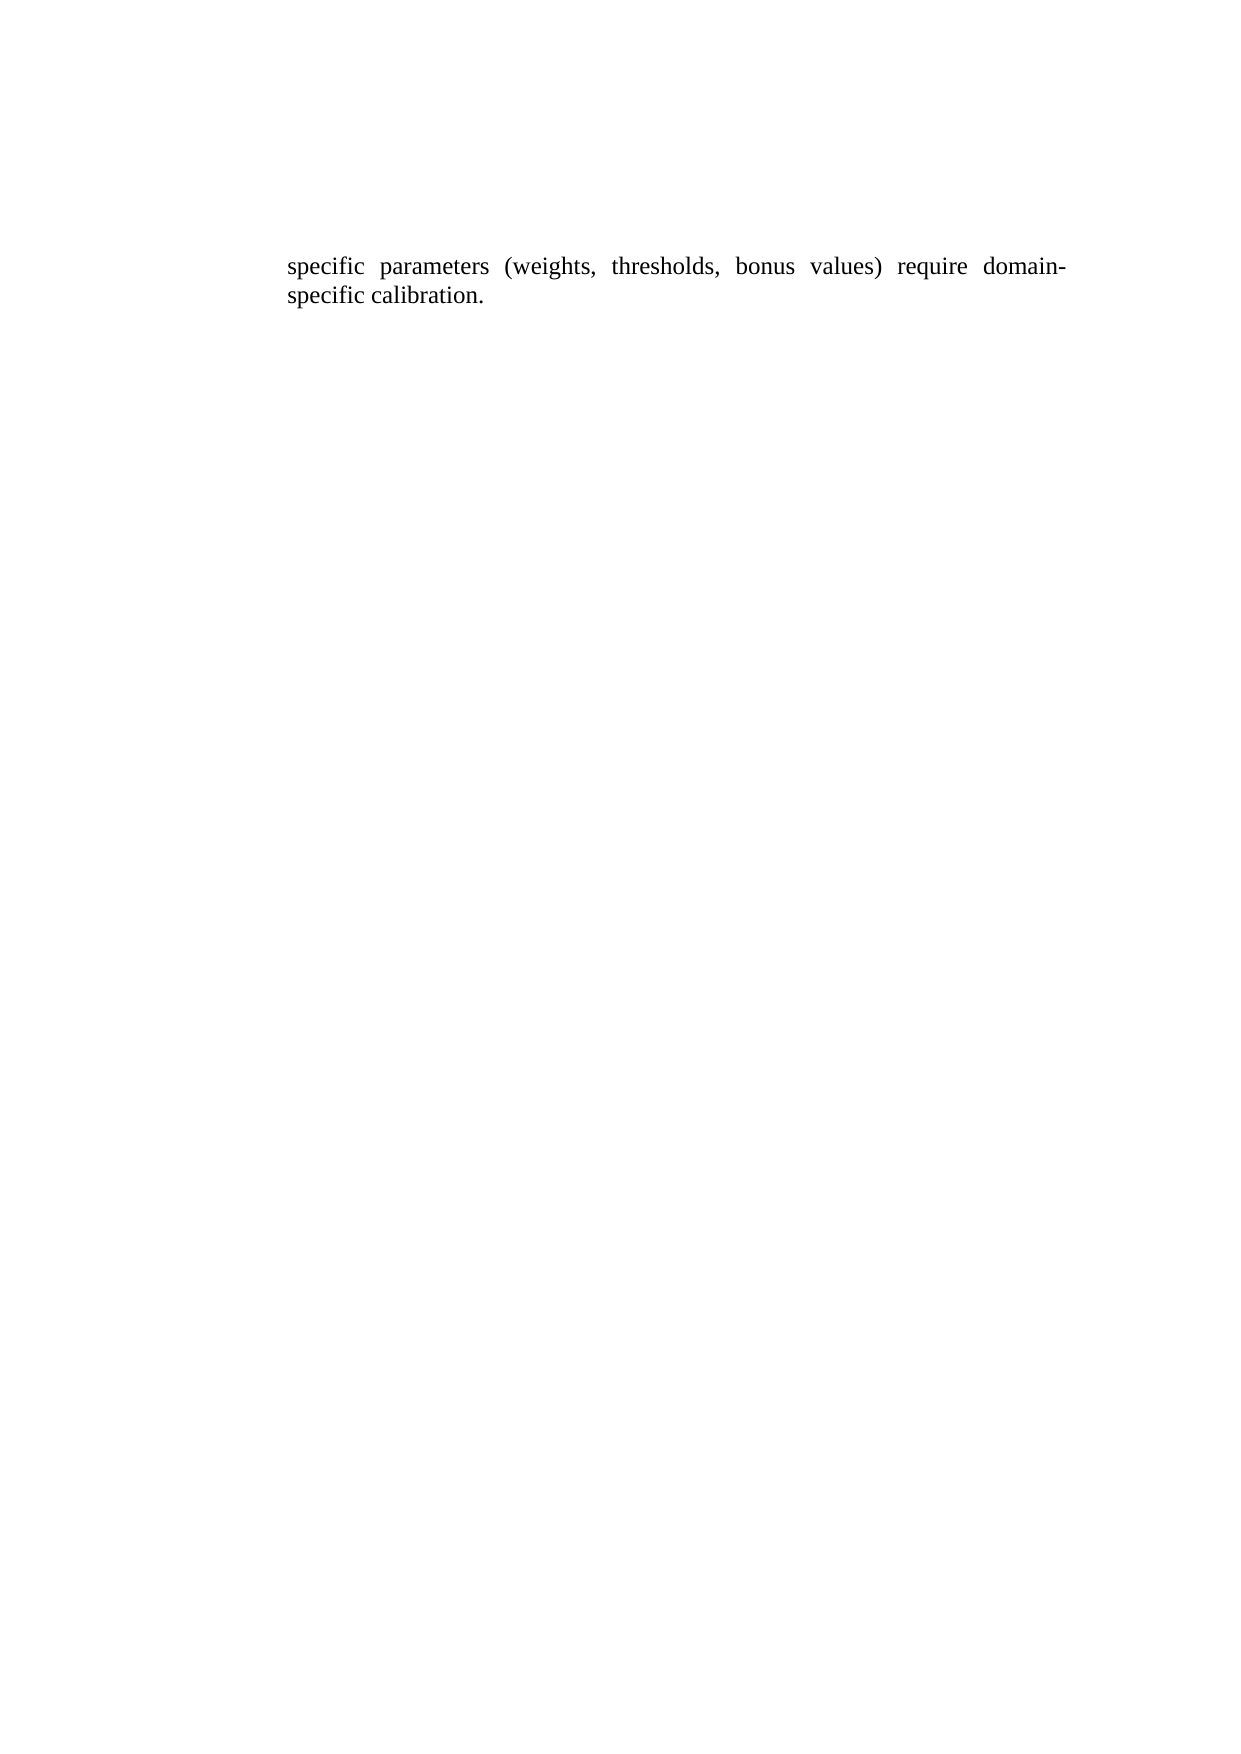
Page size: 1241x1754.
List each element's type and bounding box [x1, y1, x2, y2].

text [287, 251, 1067, 309]
